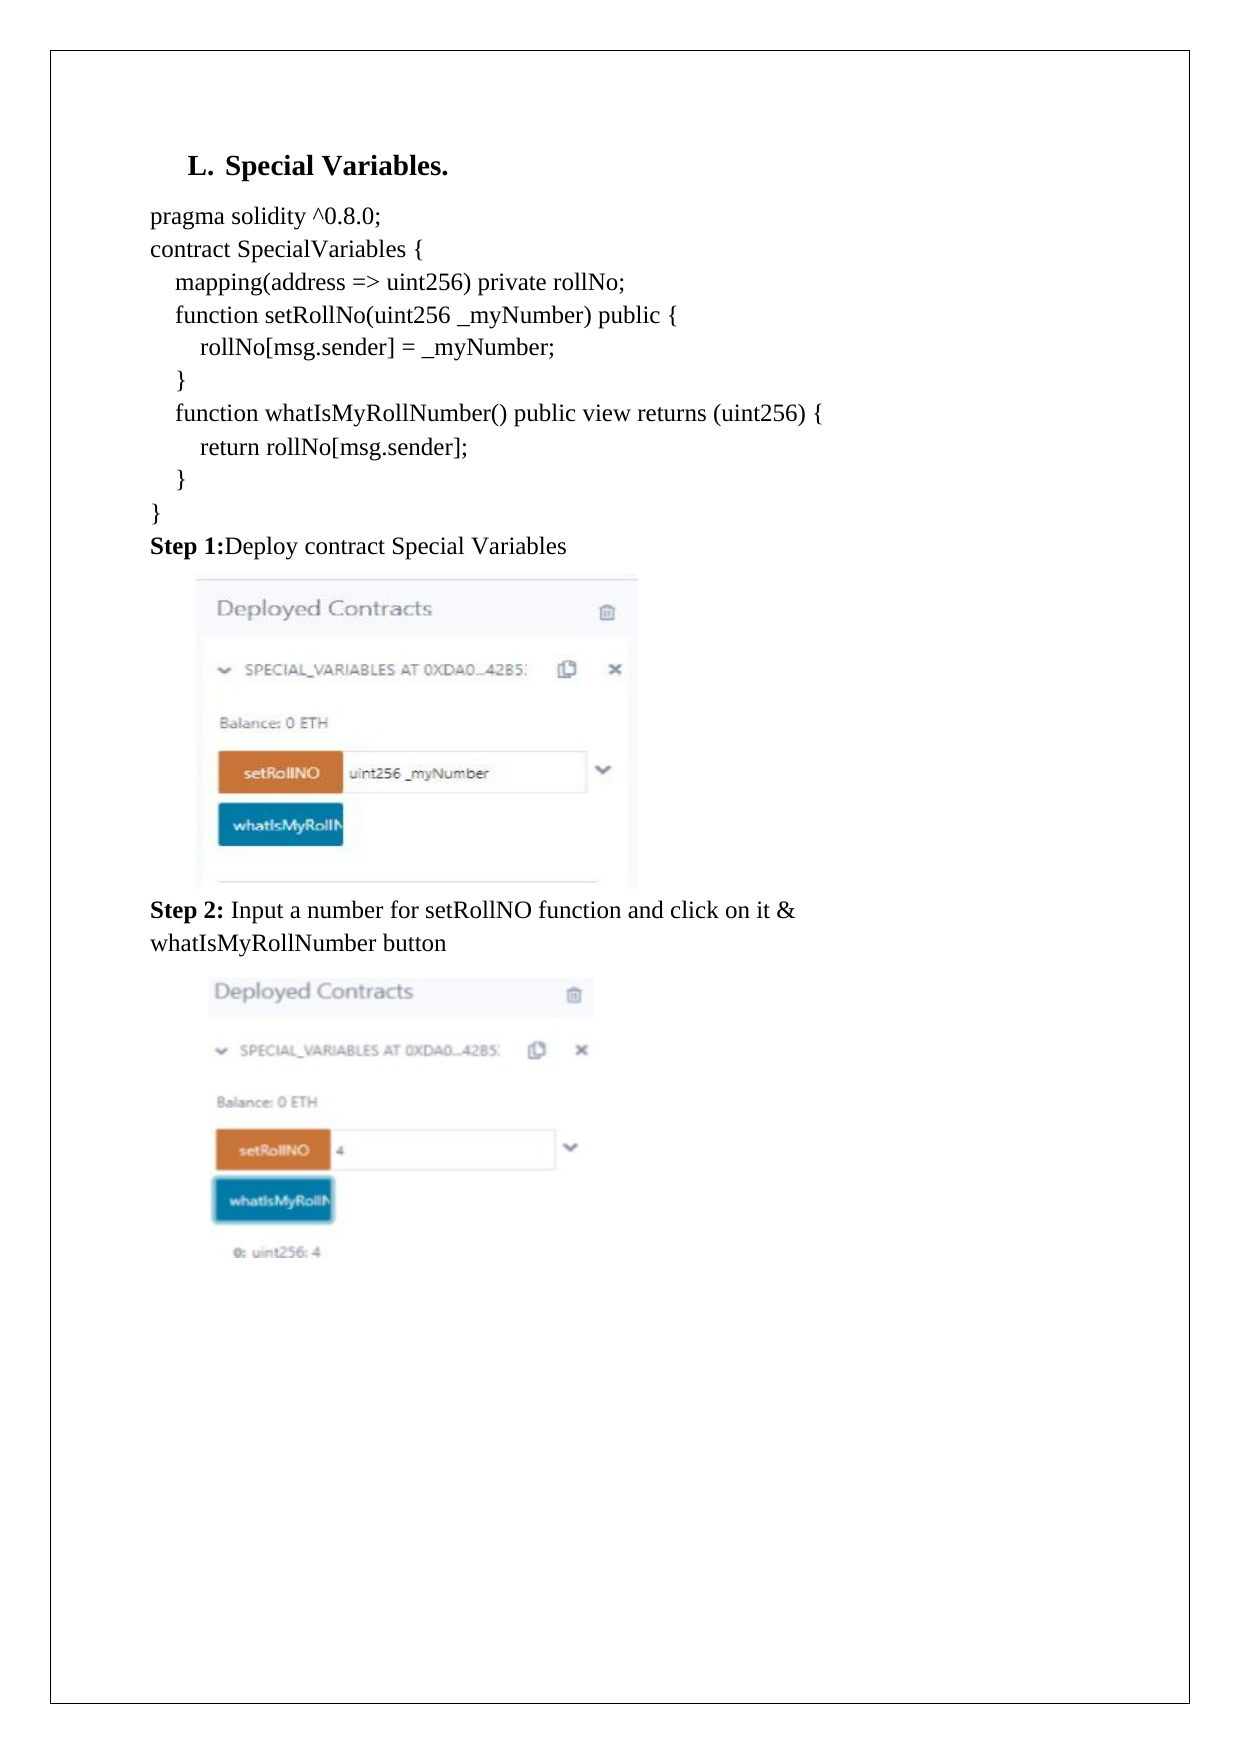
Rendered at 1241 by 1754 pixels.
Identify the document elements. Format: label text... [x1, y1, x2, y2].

text Step 1:Deploy contract Special Variables [150, 531, 1184, 559]
text mapping(address => uint256) private rollNo; function setRollNo(uint256 _myNumber) public { [175, 267, 700, 328]
subtitle Special Variables. [187, 148, 1184, 182]
picture [208, 977, 595, 1258]
picture [194, 573, 639, 890]
text } [175, 366, 1184, 394]
text } [150, 498, 1184, 526]
text function whatIsMyRollNumber() public view returns (uint256) { return rollNo[msg.sender]; [175, 398, 826, 460]
text pragma solidity ^0.8.0; contract SpecialVariables { [150, 201, 443, 262]
text rollNo[msg.sender] = _myNumber; [200, 333, 1184, 361]
text } [175, 464, 1184, 493]
